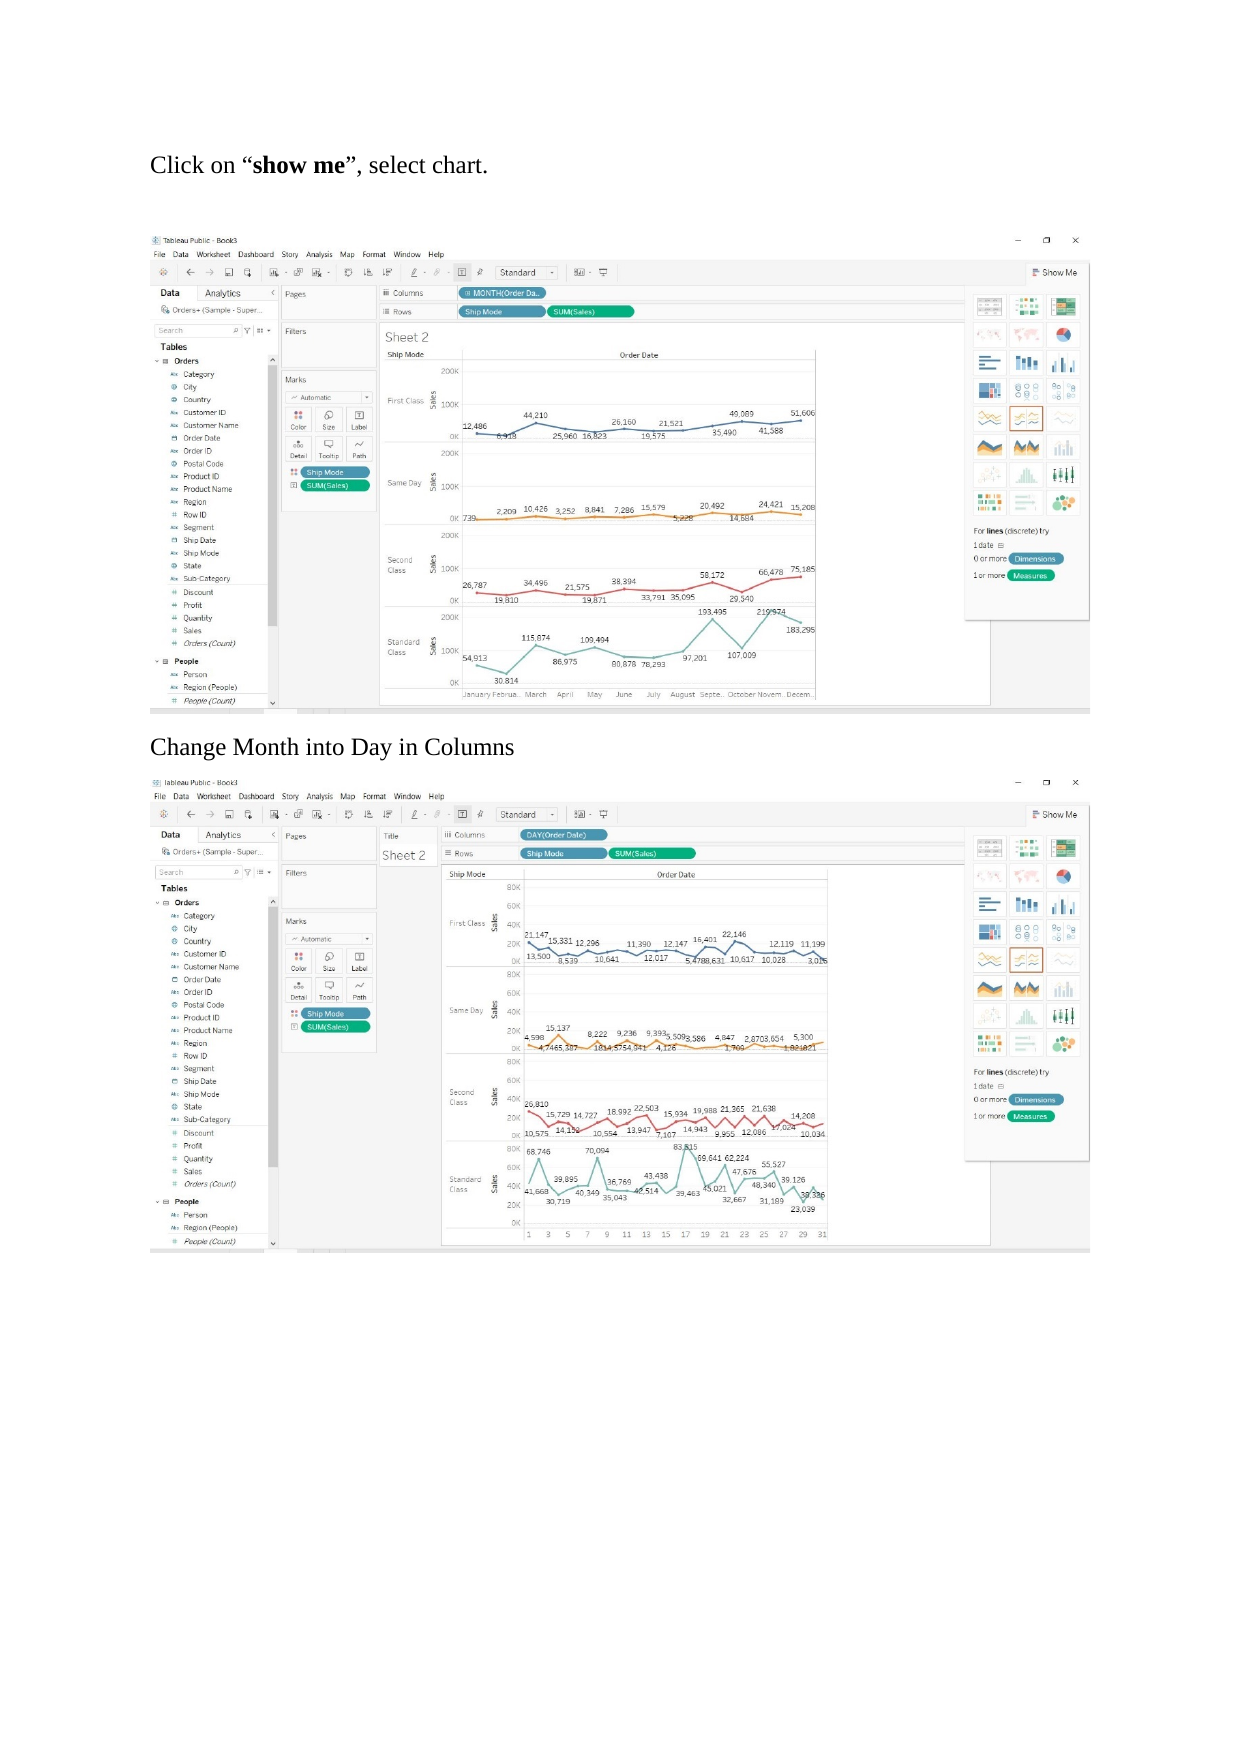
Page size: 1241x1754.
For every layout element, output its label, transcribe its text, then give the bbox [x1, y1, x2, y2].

text Change Month into Day in Columns [150, 732, 1090, 761]
picture [150, 236, 1091, 714]
picture [150, 780, 1091, 1253]
text Click on “show me”, select chart. [150, 150, 1090, 179]
